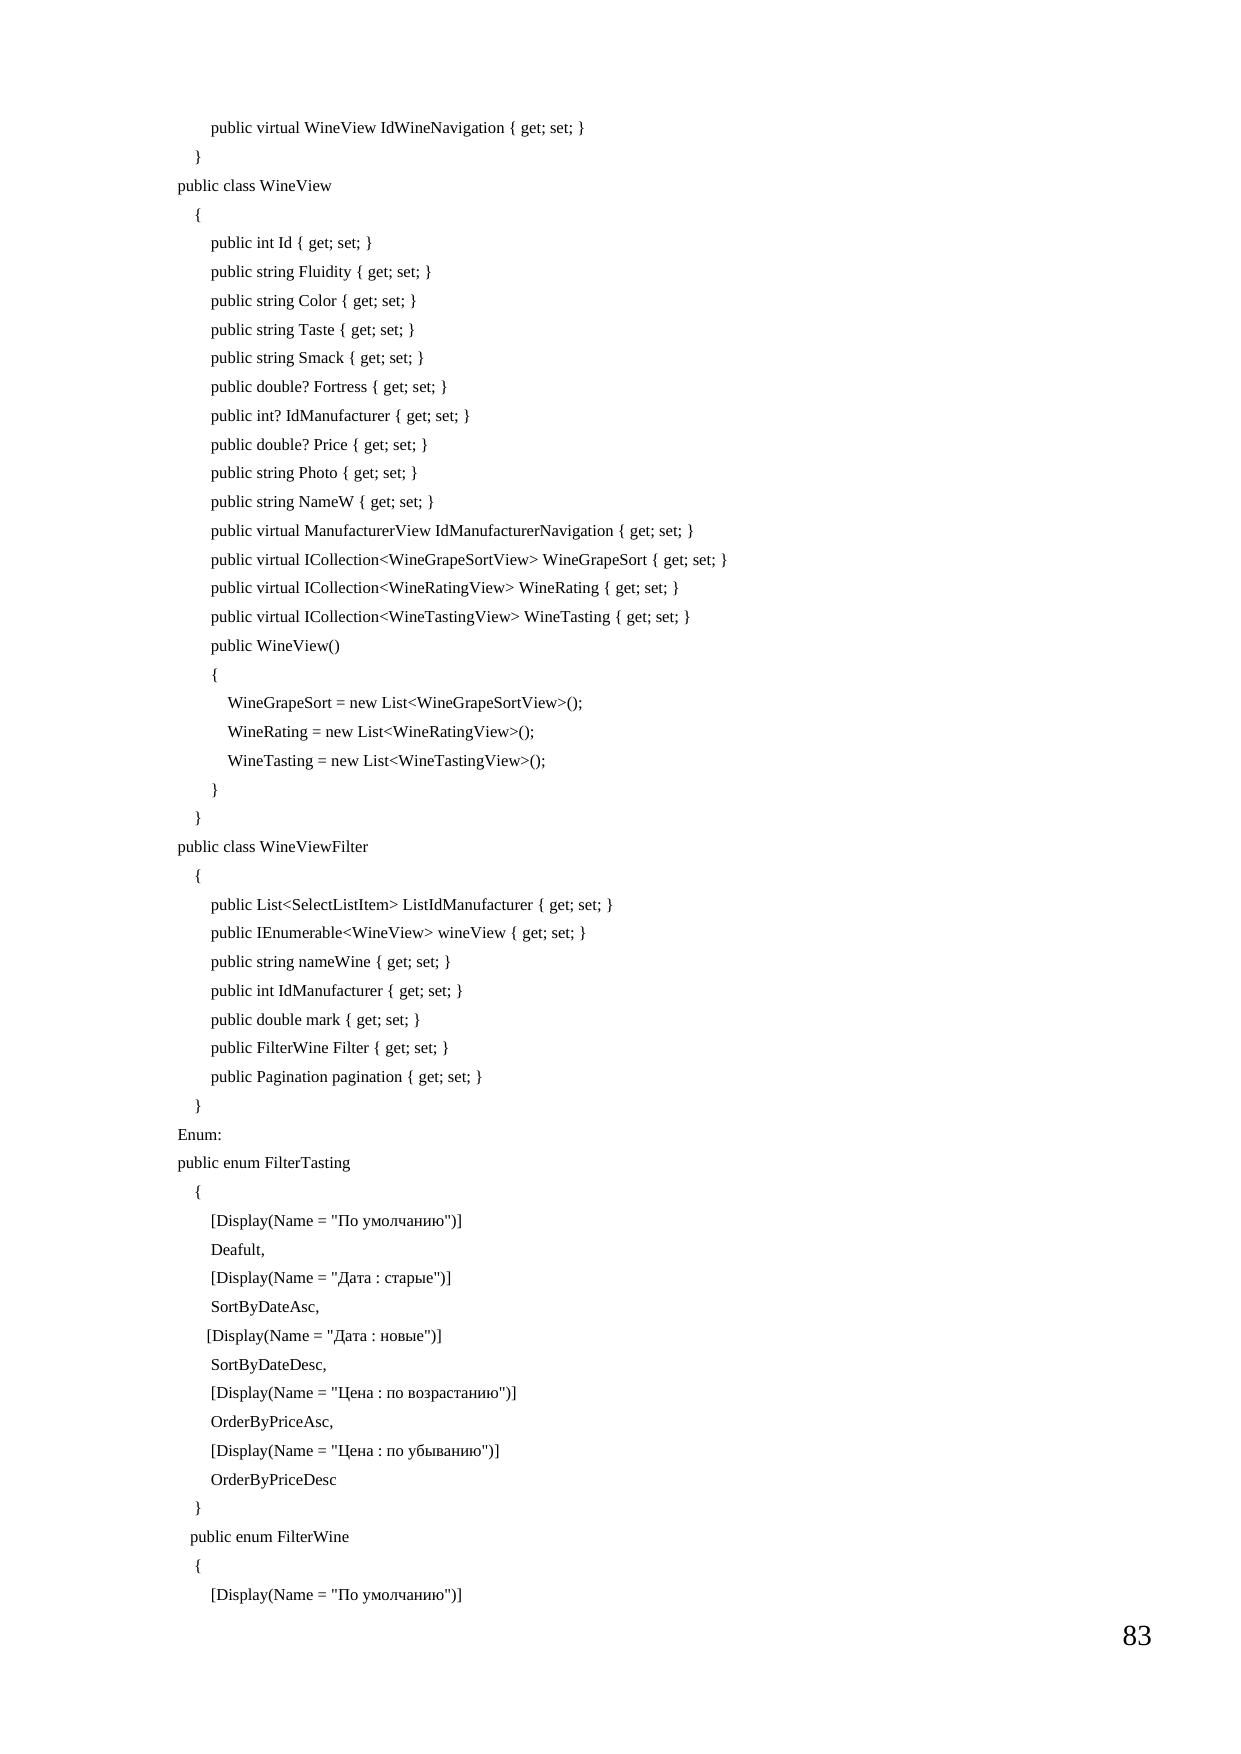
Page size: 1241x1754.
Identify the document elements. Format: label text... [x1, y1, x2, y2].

text } [177, 808, 1152, 827]
text public int? IdManufacturer { get; set; } [177, 406, 1152, 425]
text public string Fluidity { get; set; } [177, 262, 1152, 281]
text public string nameWine { get; set; } [177, 952, 1152, 971]
text { [177, 664, 1152, 683]
text [Display(Name = "По умолчанию")] [177, 1584, 1152, 1603]
text public virtual ManufacturerView IdManufacturerNavigation { get; set; } [177, 521, 1152, 540]
text [Display(Name = "По умолчанию")] [177, 1211, 1152, 1230]
text public int IdManufacturer { get; set; } [177, 981, 1152, 1000]
text } [177, 147, 1152, 166]
text public WineView() [177, 636, 1152, 655]
text public double? Price { get; set; } [177, 434, 1152, 453]
text WineGrapeSort = new List<WineGrapeSortView>(); [177, 693, 1152, 712]
text public enum FilterTasting [177, 1153, 1152, 1172]
text OrderByPriceAsc, [177, 1412, 1152, 1431]
text WineRating = new List<WineRatingView>(); [177, 722, 1152, 741]
text public string Smack { get; set; } [177, 348, 1152, 367]
text SortByDateAsc, [177, 1297, 1152, 1316]
text public string Color { get; set; } [177, 291, 1152, 310]
text public IEnumerable<WineView> wineView { get; set; } [177, 923, 1152, 942]
text WineTasting = new List<WineTastingView>(); [177, 751, 1152, 770]
text public double? Fortress { get; set; } [177, 377, 1152, 396]
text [177, 1383, 1152, 1402]
text public virtual ICollection<WineRatingView> WineRating { get; set; } [177, 578, 1152, 597]
text public virtual ICollection<WineGrapeSortView> WineGrapeSort { get; set; } [177, 549, 1152, 568]
text public Pagination pagination { get; set; } [177, 1067, 1152, 1086]
text OrderByPriceDesc [177, 1469, 1152, 1488]
text public virtual ICollection<WineTastingView> WineTasting { get; set; } [177, 607, 1152, 626]
text public List<SelectListItem> ListIdManufacturer { get; set; } [177, 894, 1152, 913]
text Deafult, [177, 1239, 1152, 1258]
text public string Taste { get; set; } [177, 319, 1152, 338]
text { [177, 1556, 1152, 1575]
text [Display(Name = "Дата : новые")] [177, 1326, 1152, 1345]
text public class WineViewFilter [177, 837, 1152, 856]
text public double mark { get; set; } [177, 1009, 1152, 1028]
text public class WineView [177, 176, 1152, 195]
text [Display(Name = "Дата : старые")] [177, 1268, 1152, 1287]
text Enum: [177, 1124, 1152, 1143]
text [Display(Name = "Цена : по убыванию")] [177, 1441, 1152, 1460]
text SortByDateDesc, [177, 1354, 1152, 1373]
text public virtual WineView IdWineNavigation { get; set; } [177, 118, 1152, 137]
text public string NameW { get; set; } [177, 492, 1152, 511]
text public string Photo { get; set; } [177, 463, 1152, 482]
text public enum FilterWine [177, 1527, 1152, 1546]
text } [177, 779, 1152, 798]
text public FilterWine Filter { get; set; } [177, 1038, 1152, 1057]
text { [177, 1182, 1152, 1201]
text { [177, 204, 1152, 223]
text } [177, 1096, 1152, 1115]
text { [177, 866, 1152, 885]
text } [177, 1498, 1152, 1517]
text public int Id { get; set; } [177, 233, 1152, 252]
